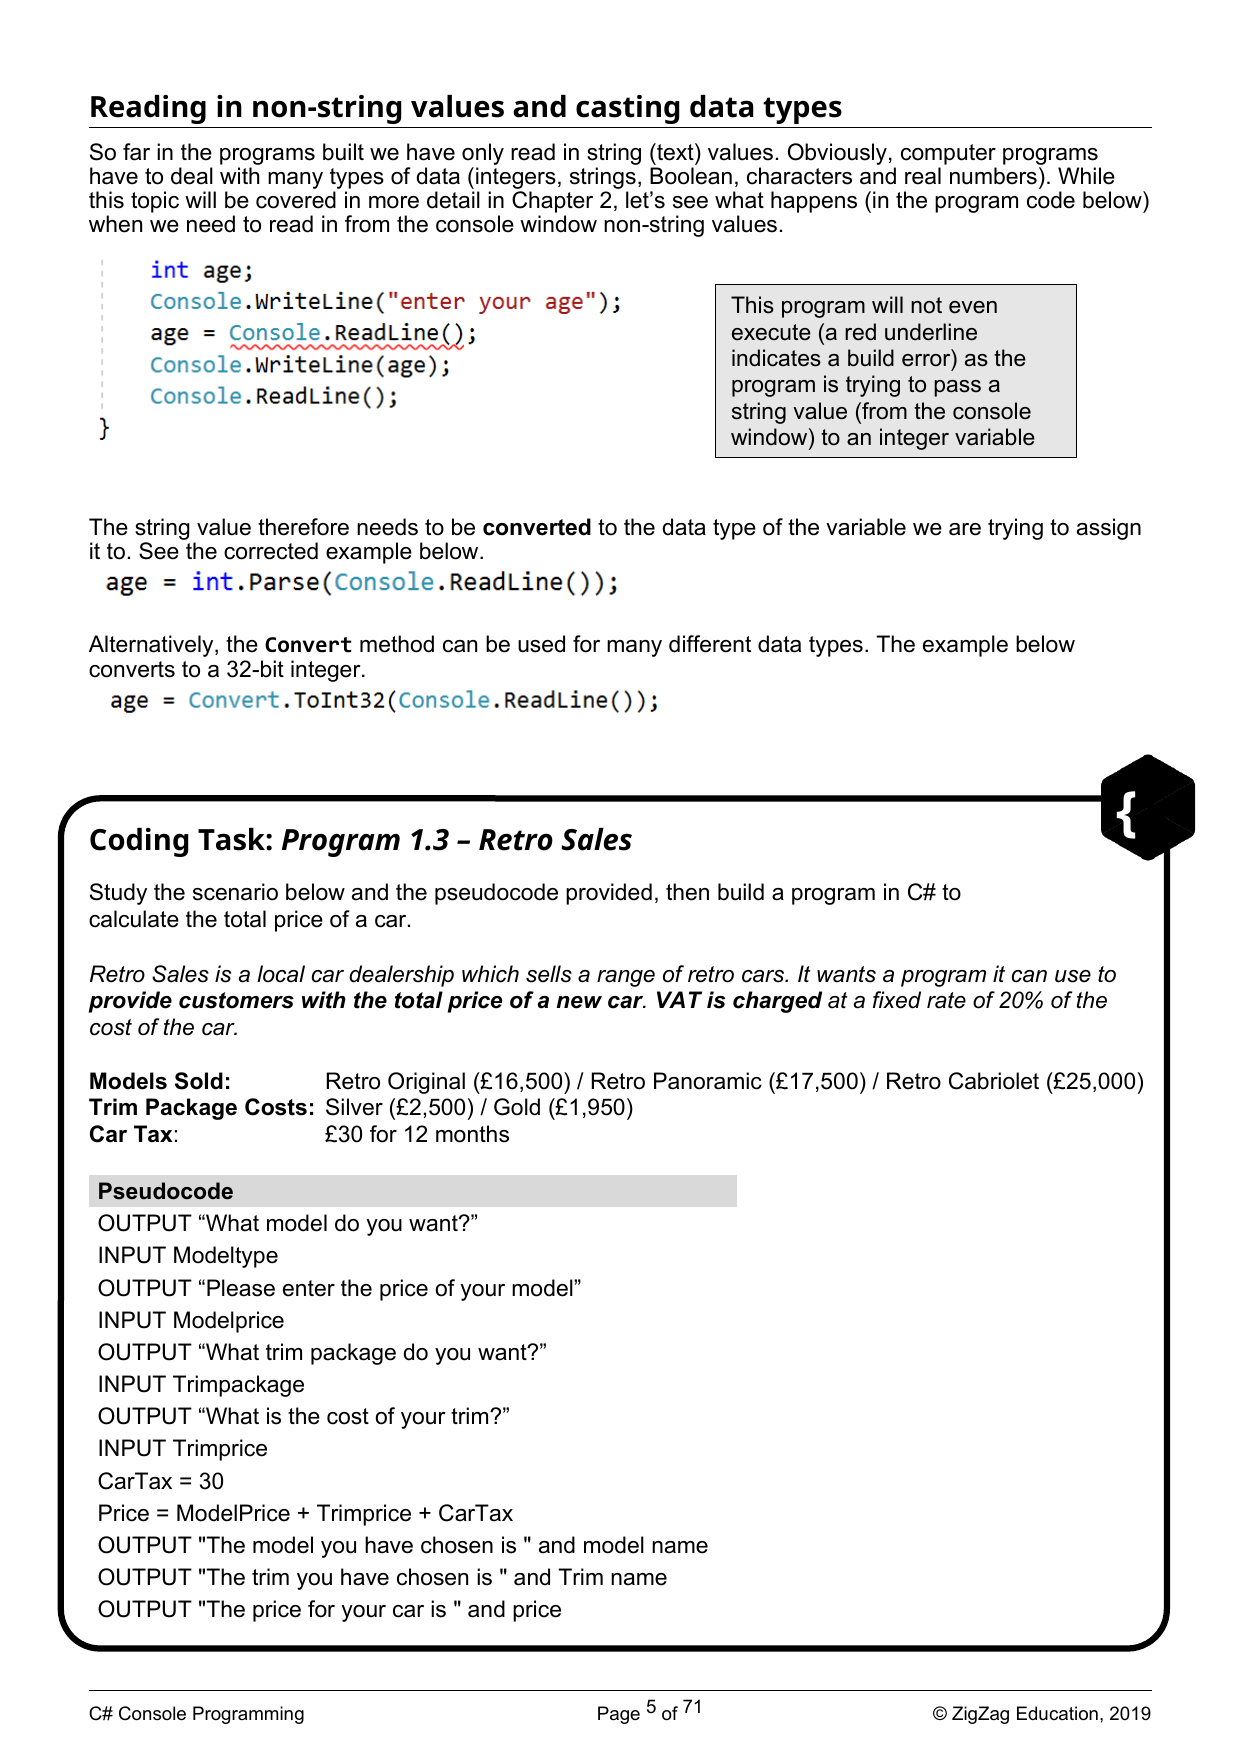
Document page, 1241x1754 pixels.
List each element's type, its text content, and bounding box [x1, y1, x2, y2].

text Coding Task: Program 1.3 – Retro Sales [89, 819, 1059, 859]
picture [88, 252, 643, 452]
table_cell INPUT Trimprice [89, 1433, 737, 1465]
table_cell INPUT Modelprice [89, 1304, 737, 1336]
picture [88, 682, 678, 726]
text Alternatively, the Convert method can be used for many different data types. The example below converts to a 32-bit integer. [89, 633, 1152, 682]
table_cell OUTPUT "The price for your car is " and price [89, 1594, 737, 1626]
table_cell OUTPUT “Please enter the price of your model” [89, 1272, 737, 1304]
table_cell OUTPUT “What model do you want?” [89, 1207, 737, 1239]
text Study the scenario below and the pseudocode provided, then build a program in C# to calculate the total price of a car. [89, 878, 1152, 933]
table_cell OUTPUT "The model you have chosen is " and model name [89, 1529, 737, 1561]
table_cell OUTPUT “What is the cost of your trim?” [89, 1400, 737, 1432]
text So far in the programs built we have only read in string (text) values. Obviously, computer programs have to deal with many types of data (integers, strings, Boolean, characters and real numbers). While this topic will be covered in more detail in Chapter 2, let’s see what happens (in the program code below) when we need to read in from the console window non-string values. [89, 141, 1152, 238]
table_cell OUTPUT "The trim you have chosen is " and Trim name [89, 1561, 737, 1593]
subtitle Reading in non-string values and casting data types [89, 89, 1152, 127]
table_cell INPUT Modeltype [89, 1239, 737, 1272]
table_cell Price = ModelPrice + Trimprice + CarTax [89, 1497, 737, 1529]
text Retro Sales is a local car dealership which sells a range of retro cars. It wants a program it can use to provide customers with the total price of a new car. VAT is charged at a fixed rate of 20% of the cost of the car. [89, 961, 1152, 1040]
table_header Pseudocode [89, 1175, 737, 1207]
list Trim Package Costs: Silver (£2,500) / Gold (£1,950) [89, 1094, 1152, 1121]
table_cell OUTPUT “What trim package do you want?” [89, 1336, 737, 1368]
picture [88, 564, 651, 608]
list Models Sold: Retro Original (£16,500) / Retro Panoramic (£17,500) / Retro Cabriolet (£25,000) [89, 1068, 1152, 1094]
table_cell CarTax = 30 [89, 1465, 737, 1497]
table_cell INPUT Trimpackage [89, 1368, 737, 1400]
list Car Tax: £30 for 12 months [89, 1121, 1152, 1147]
text The string value therefore needs to be converted to the data type of the variable we are trying to assign it to. See the corrected example below. [89, 516, 1152, 564]
